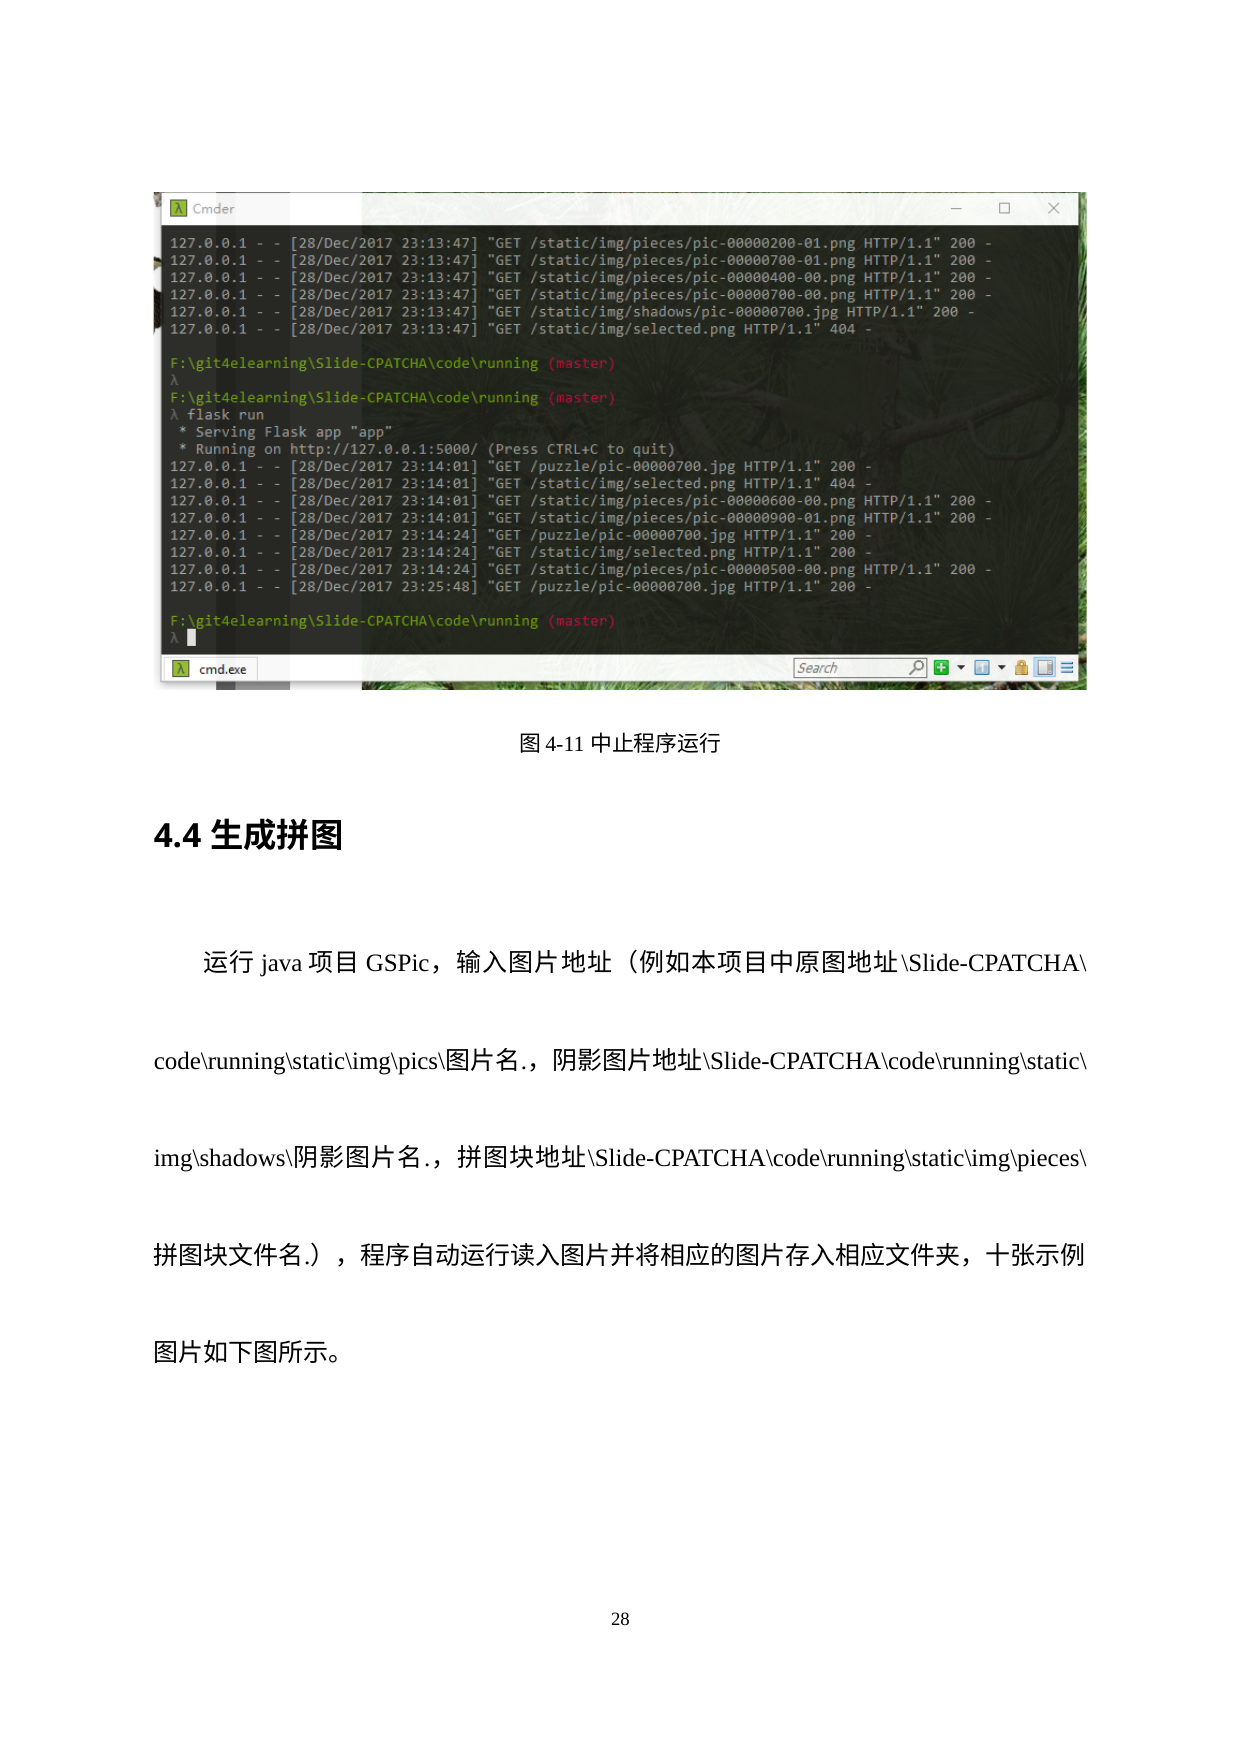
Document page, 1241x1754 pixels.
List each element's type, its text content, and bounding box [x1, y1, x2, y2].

picture [153, 192, 1087, 690]
text 运行java项目GSPic，输入图片地址（例如本项目中原图地址\Slide-CPATCHA\code\running\static\img\pics\图片名.，阴影图片地址\Slide-CPATCHA\code\running\static\img\shadows\阴影图片名.，拼图块地址\Slide-CPATCHA\code\running\static\img\pieces\拼图块文件名.），程序自动运行读入图片并将相应的图片存入相应文件夹，十张示例图片如下图所示。 [153, 928, 1087, 1383]
subtitle 4.4 生成拼图 [153, 801, 1087, 866]
text 图4-11 中止程序运行 [153, 726, 1087, 758]
